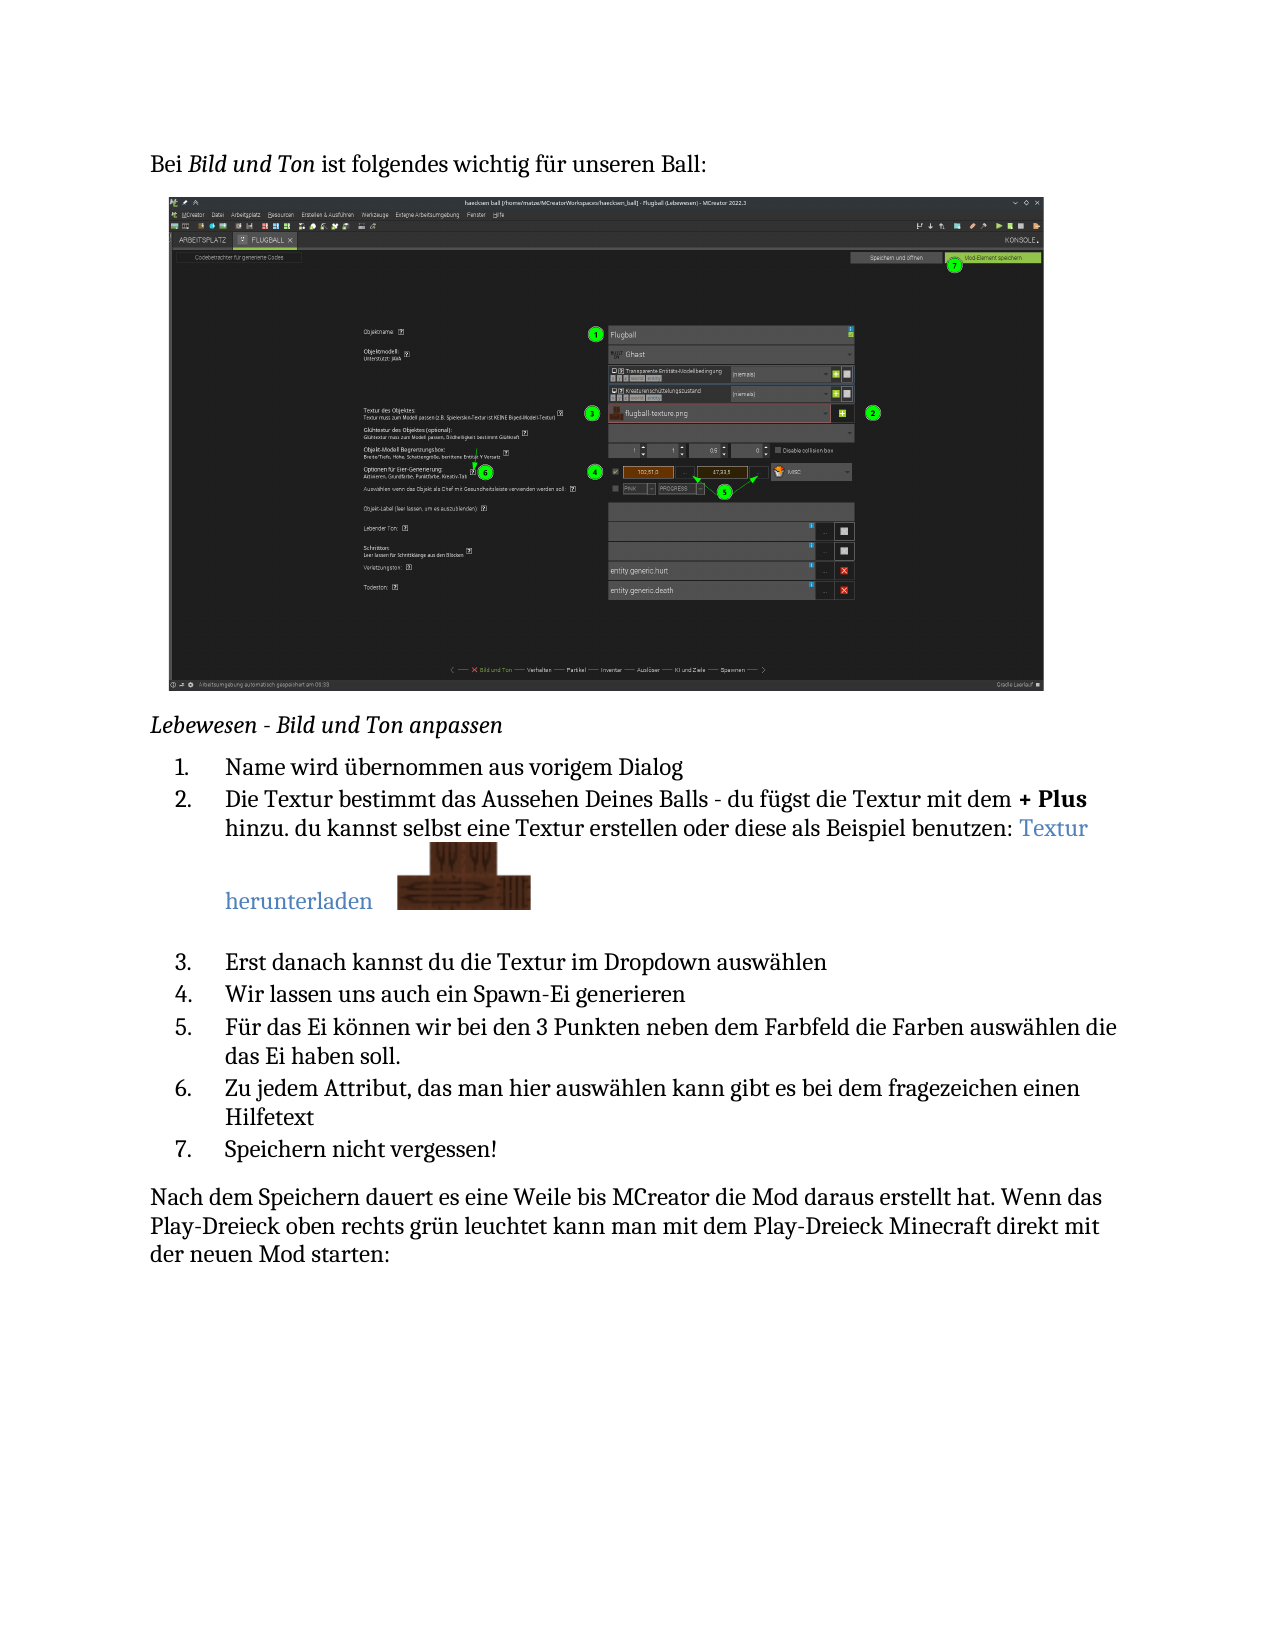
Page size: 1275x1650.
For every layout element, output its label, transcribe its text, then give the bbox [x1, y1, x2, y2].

list Name wird übernommen aus vorigem Dialog [175, 752, 1125, 781]
text Lebewesen - Bild und Ton anpassen [150, 711, 1125, 740]
text Nach dem Speichern dauert es eine Weile bis MCreator die Mod daraus erstellt hat. Wenn das Play-Dreieck oben rechts grün leuchtet kann man mit dem Play-Dreieck Minecraft direkt mit der neuen Mod starten: [150, 1183, 1125, 1269]
text Bei Bild und Ton ist folgendes wichtig für unseren Ball: [150, 150, 1125, 179]
list Erst danach kannst du die Textur im Dropdown auswählen [175, 948, 1125, 977]
picture [168, 197, 1044, 691]
list Zu jedem Attribut, das man hier auswählen kann gibt es bei dem fragezeichen einen Hilfetext [175, 1074, 1125, 1132]
list Für das Ei können wir bei den 3 Punkten neben dem Farbfeld die Farben auswählen die das Ei haben soll. [175, 1013, 1125, 1070]
list Speichern nicht vergessen! [175, 1135, 1125, 1164]
list Die Textur bestimmt das Aussehen Deines Balls - du fügst die Textur mit dem + Plus hinzu. du kannst selbst eine Textur erstellen oder diese als Beispiel benutzen: Textur herunterladen [175, 785, 1125, 944]
picture [397, 842, 531, 910]
list Wir lassen uns auch ein Spawn-Ei generieren [175, 980, 1125, 1009]
